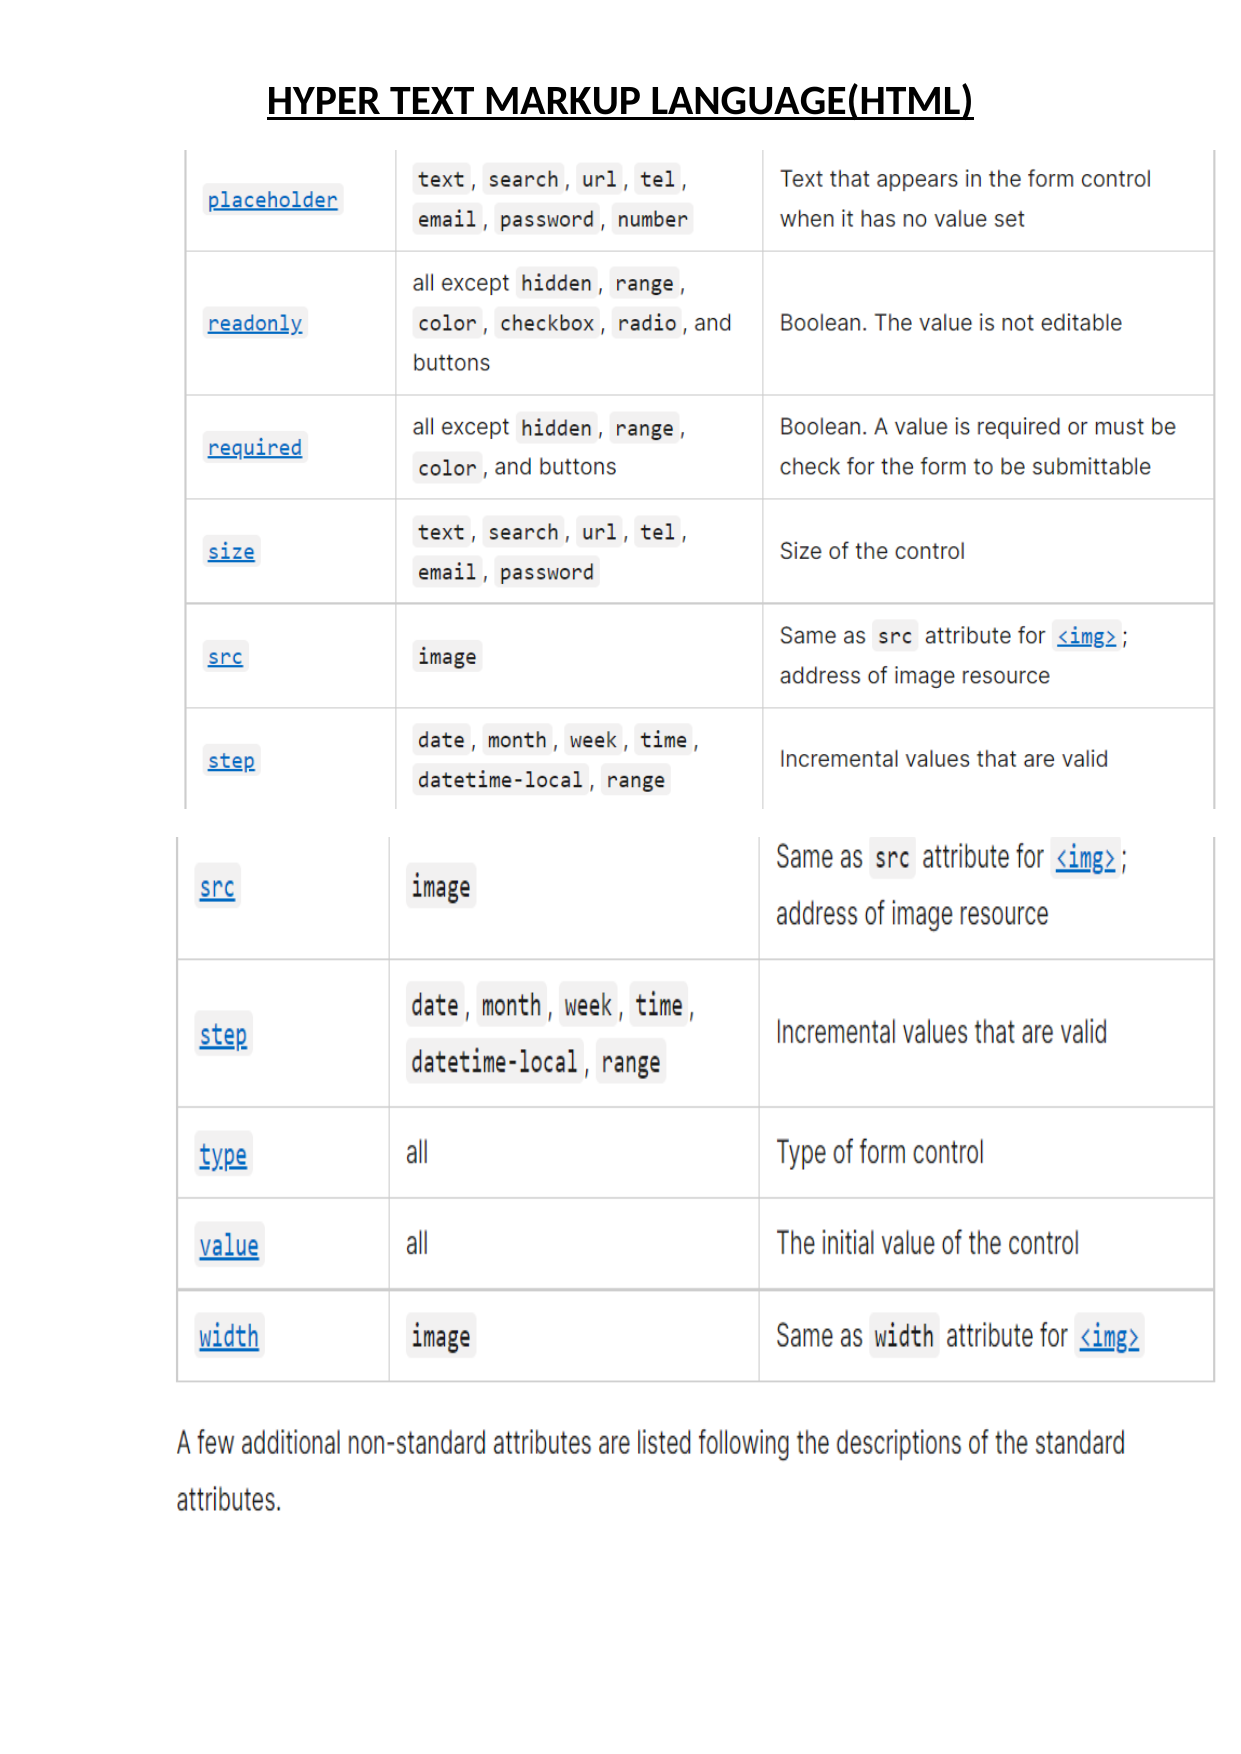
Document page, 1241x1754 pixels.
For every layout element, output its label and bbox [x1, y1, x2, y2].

picture [150, 837, 1224, 1553]
picture [150, 150, 1223, 809]
